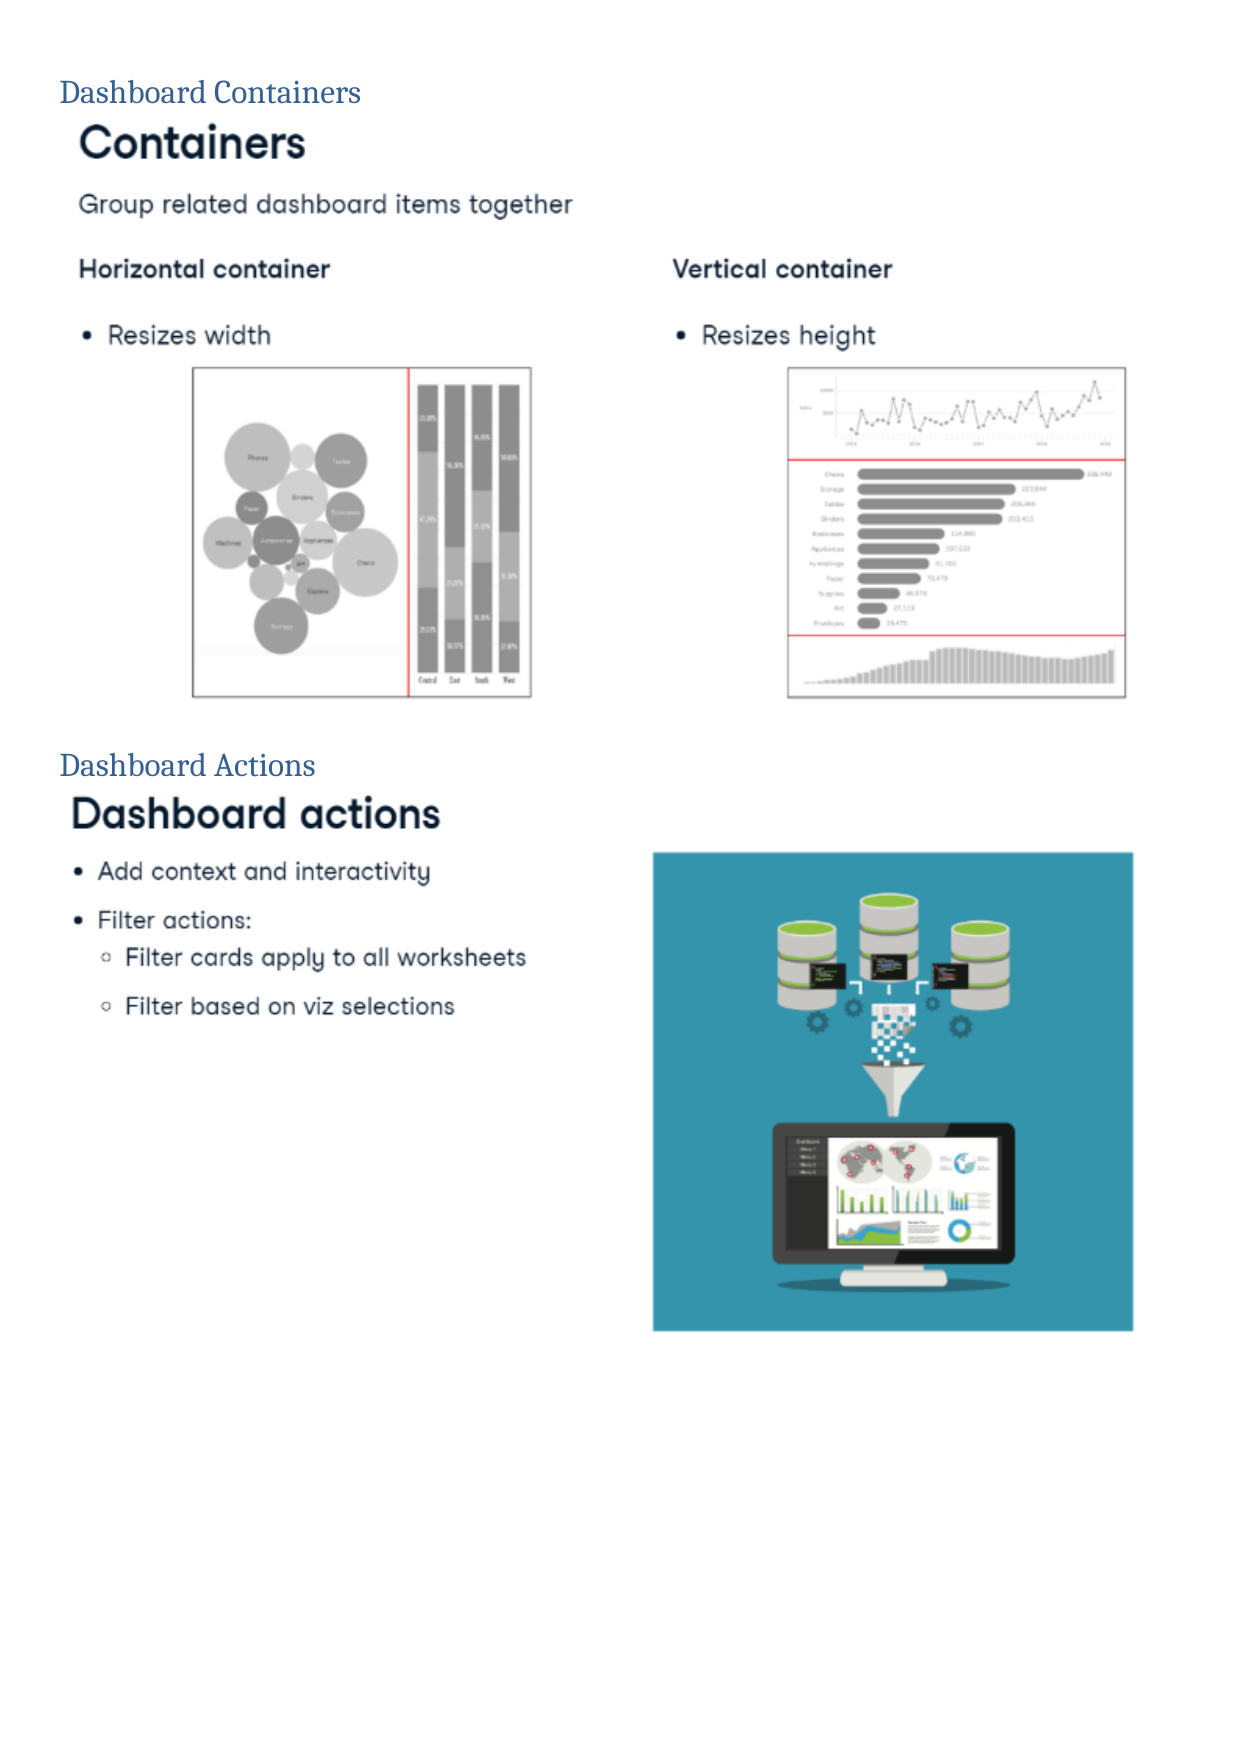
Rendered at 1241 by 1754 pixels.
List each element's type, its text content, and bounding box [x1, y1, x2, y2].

subtitle Dashboard Actions [59, 747, 1167, 785]
picture [59, 785, 1167, 1352]
picture [59, 112, 1167, 718]
subtitle Dashboard Containers [59, 74, 1167, 112]
